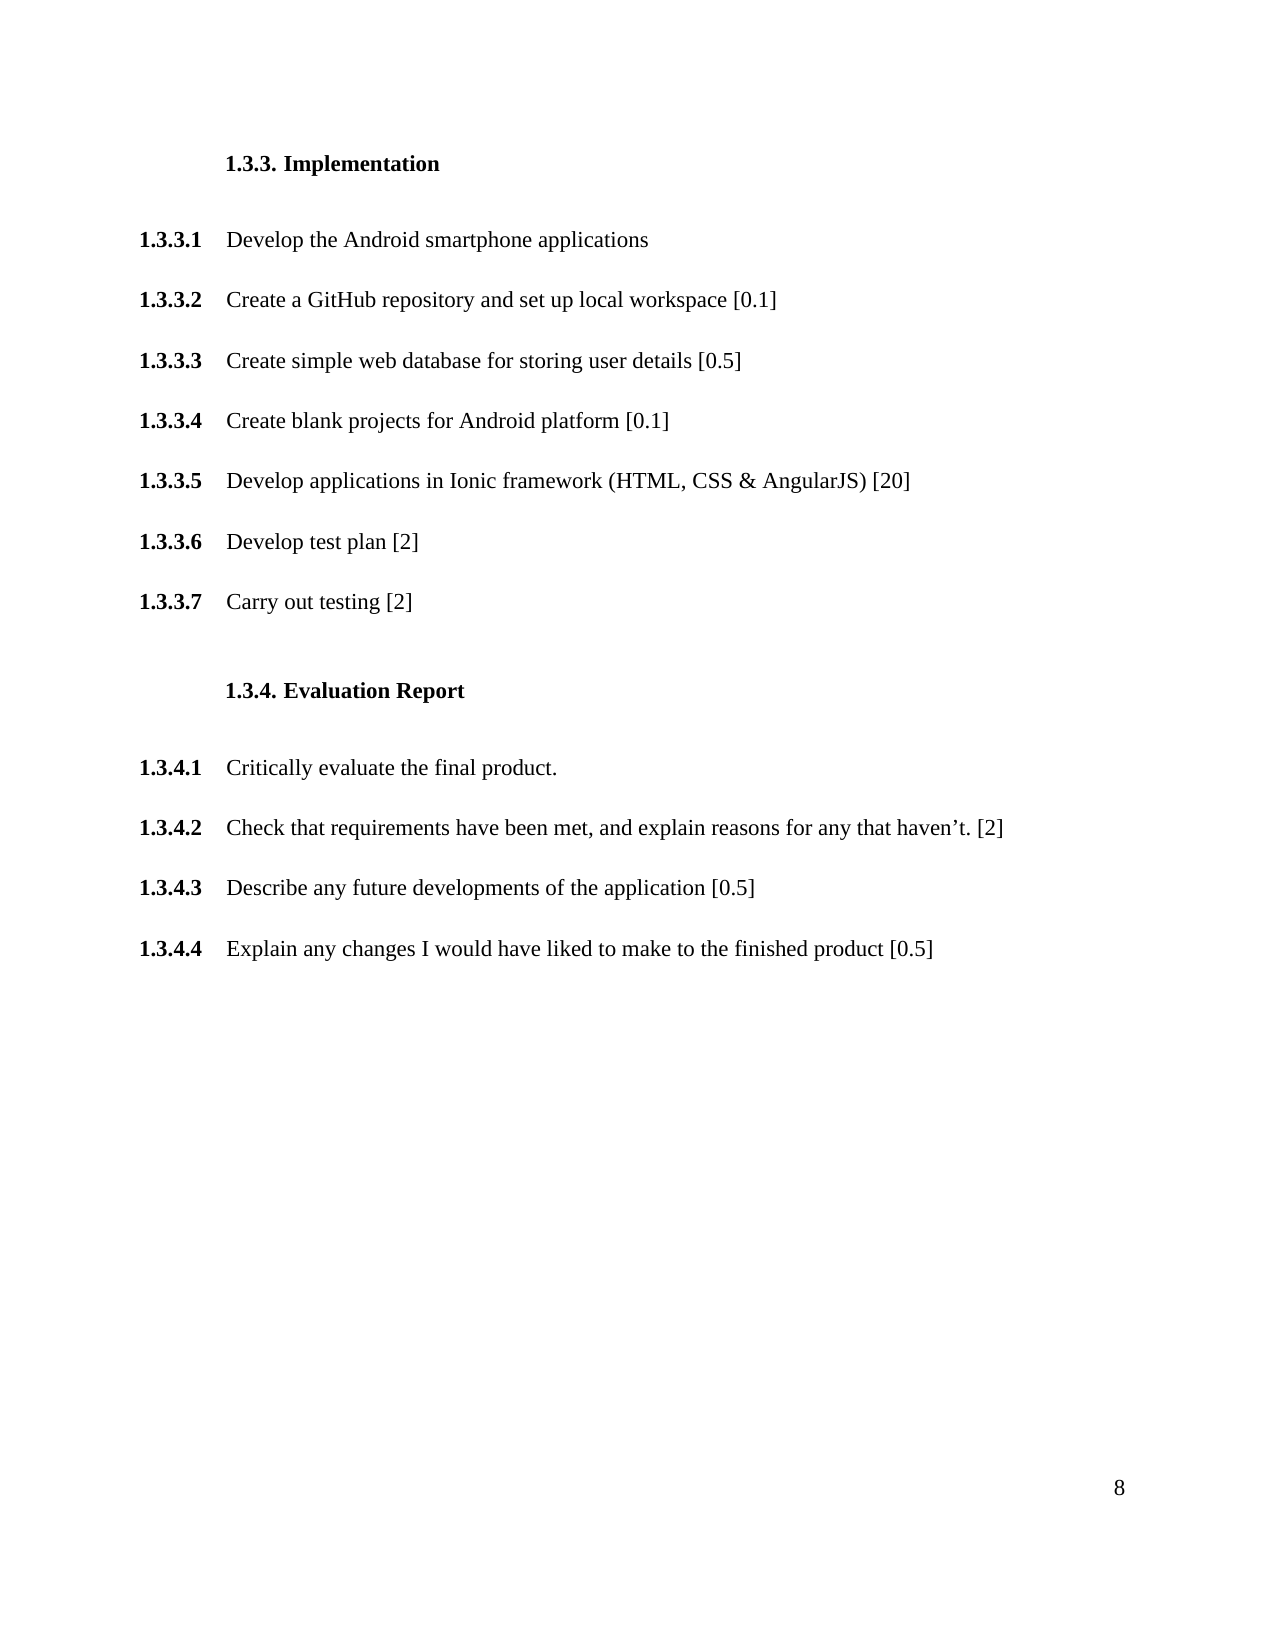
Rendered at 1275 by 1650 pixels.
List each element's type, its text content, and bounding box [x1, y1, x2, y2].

table_cell Carry out testing [2] [216, 578, 1033, 638]
table_header Critically evaluate the final product. [216, 743, 1033, 804]
table_cell 1.3.4.3 [129, 864, 216, 924]
subtitle Implementation [225, 150, 1125, 176]
table_cell Create simple web database for storing user details [0.5] [216, 336, 1033, 397]
table_cell 1.3.4.4 [129, 924, 216, 984]
table_header 1.3.4.1 [129, 743, 216, 804]
table_cell 1.3.3.4 [129, 397, 216, 457]
table_cell Explain any changes I would have liked to make to the finished product [0.5] [216, 924, 1033, 984]
table_cell 1.3.4.2 [129, 804, 216, 864]
table_cell Create a GitHub repository and set up local workspace [0.1] [216, 276, 1033, 336]
table_cell Describe any future developments of the application [0.5] [216, 864, 1033, 924]
table_cell 1.3.3.7 [129, 578, 216, 638]
table_cell 1.3.3.5 [129, 457, 216, 517]
table_cell 1.3.3.3 [129, 336, 216, 397]
table_cell Create blank projects for Android platform [0.1] [216, 397, 1033, 457]
table_cell Develop applications in Ionic framework (HTML, CSS & AngularJS) [20] [216, 457, 1033, 517]
table_cell 1.3.3.2 [129, 276, 216, 336]
table_cell 1.3.3.6 [129, 518, 216, 578]
table_header 1.3.3.1 [129, 216, 216, 276]
table_cell Check that requirements have been met, and explain reasons for any that haven’t. [2] [216, 804, 1033, 864]
table_header Develop the Android smartphone applications [216, 216, 1033, 276]
subtitle Evaluation Report [225, 677, 1125, 704]
table_cell Develop test plan [2] [216, 518, 1033, 578]
